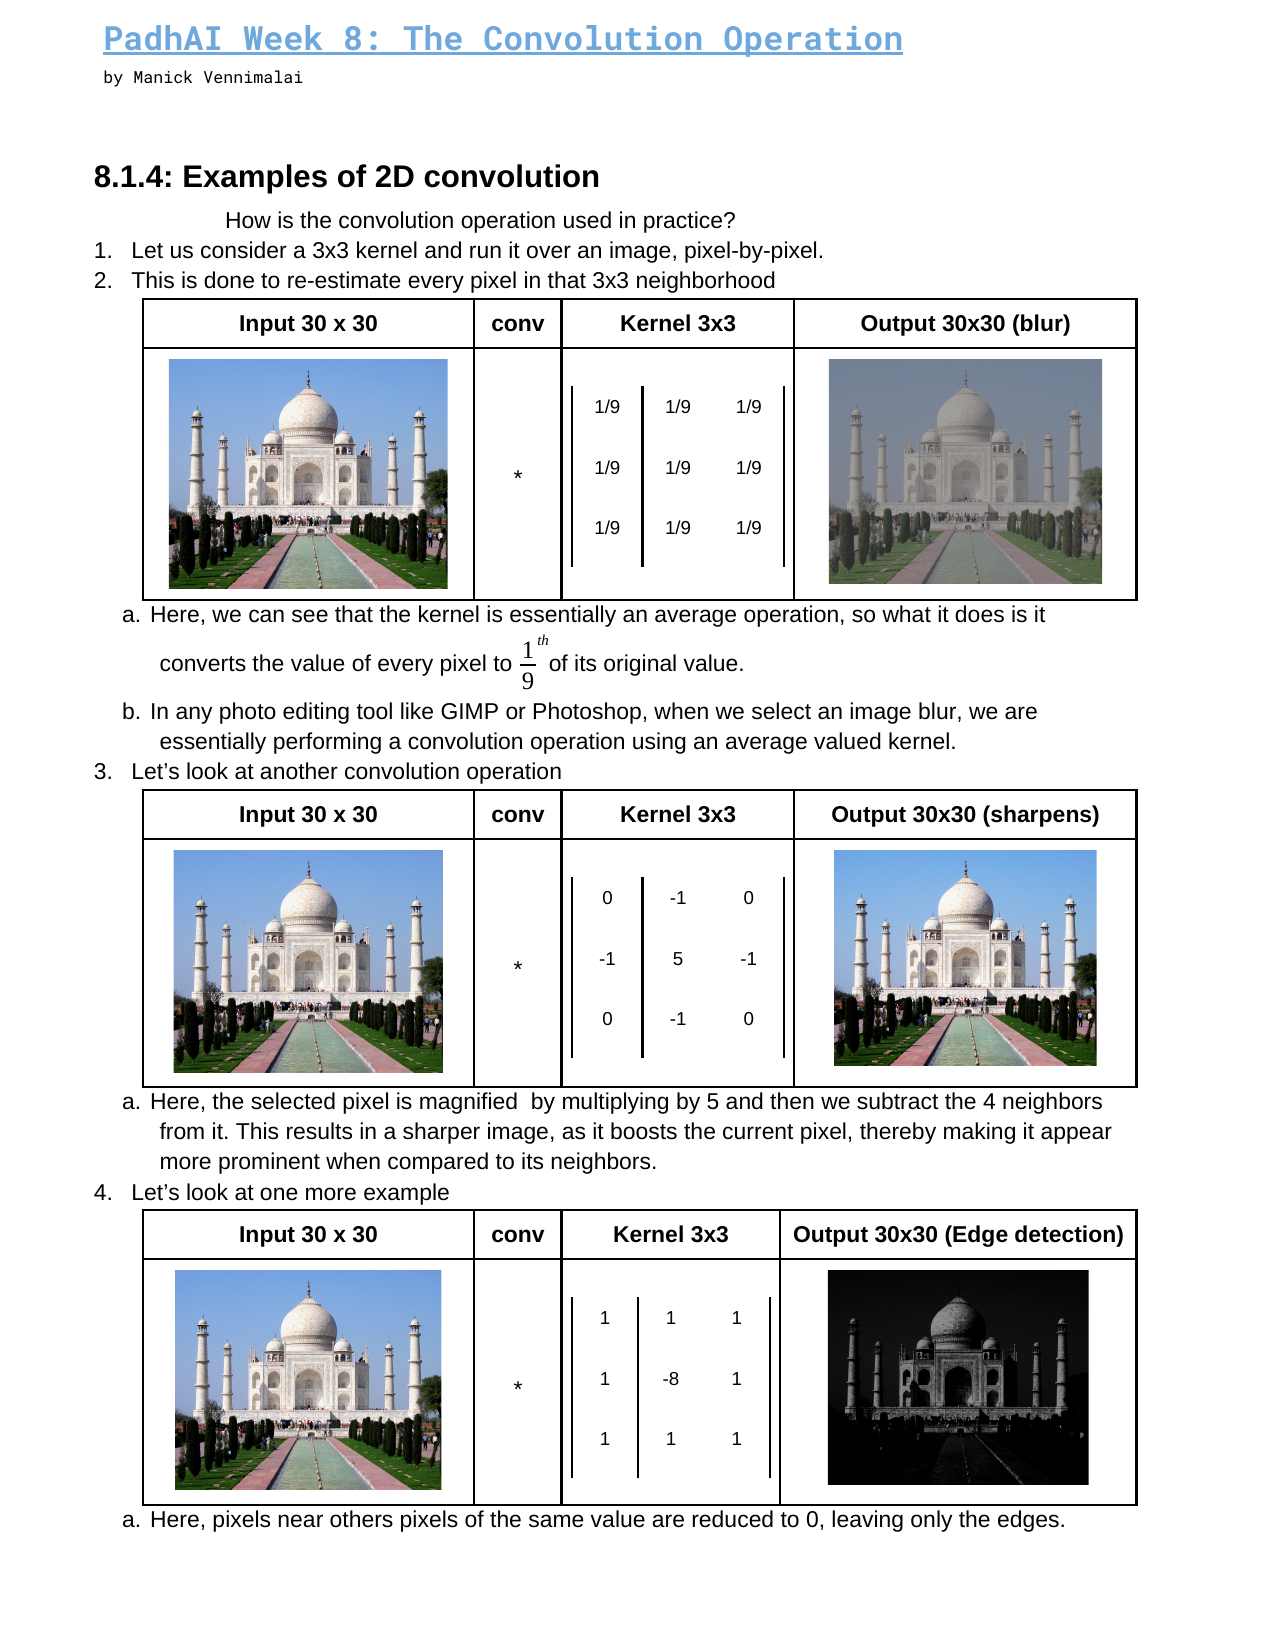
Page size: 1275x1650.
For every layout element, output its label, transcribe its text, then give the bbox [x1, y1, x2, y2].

table_header Input 30 x 30 [144, 1211, 473, 1258]
text How is the convolution operation used in practice? [225, 207, 1125, 233]
table_cell [563, 1260, 779, 1504]
table_header Input 30 x 30 [144, 791, 473, 838]
list Let’s look at one more example [94, 1178, 1125, 1205]
picture [168, 359, 448, 589]
picture [173, 850, 443, 1073]
table_header conv [475, 791, 560, 838]
table_cell [144, 1260, 473, 1504]
table_header conv [475, 1211, 560, 1258]
table_cell * [475, 349, 560, 599]
picture [175, 1270, 442, 1490]
picture [834, 850, 1097, 1066]
table_header Output 30x30 (Edge detection) [781, 1211, 1135, 1258]
list This is done to re-estimate every pixel in that 3x3 neighborhood [94, 267, 1125, 294]
picture [827, 1270, 1089, 1485]
table_cell [563, 349, 793, 599]
list Let us consider a 3x3 kernel and run it over an image, pixel-by-pixel. [94, 237, 1125, 263]
table_cell [144, 840, 473, 1086]
table_cell [795, 840, 1135, 1086]
list In any photo editing tool like GIMP or Photoshop, when we select an image blur, we are essentially performing a convolution operation using an average valued kernel. [122, 698, 1125, 754]
table_cell [563, 840, 793, 1086]
table_header Kernel 3x3 [563, 791, 793, 838]
table_header Kernel 3x3 [563, 1211, 779, 1258]
list Here, pixels near others pixels of the same value are reduced to 0, leaving only the edges. [122, 1506, 1125, 1532]
subtitle 8.1.4: Examples of 2D convolution [94, 158, 1125, 194]
list Here, we can see that the kernel is essentially an average operation, so what it does is it converts the value of every pixel to of its original value. [122, 601, 1125, 694]
list Let’s look at another convolution operation [94, 758, 1125, 785]
table_header Input 30 x 30 [144, 300, 473, 347]
table_cell * [475, 1260, 560, 1504]
list Here, the selected pixel is magnified by multiplying by 5 and then we subtract the 4 neighbors from it. This results in a sharper image, as it boosts the current pixel, thereby making it appear more prominent when compared to its neighbors. [122, 1088, 1125, 1174]
table_header Kernel 3x3 [563, 300, 793, 347]
table_cell [144, 349, 473, 599]
table_header conv [475, 300, 560, 347]
table_header Output 30x30 (sharpens) [795, 791, 1135, 838]
table_cell * [475, 840, 560, 1086]
table_cell [795, 349, 1135, 599]
table_header Output 30x30 (blur) [795, 300, 1135, 347]
table_cell [781, 1260, 1135, 1504]
picture [828, 359, 1103, 584]
